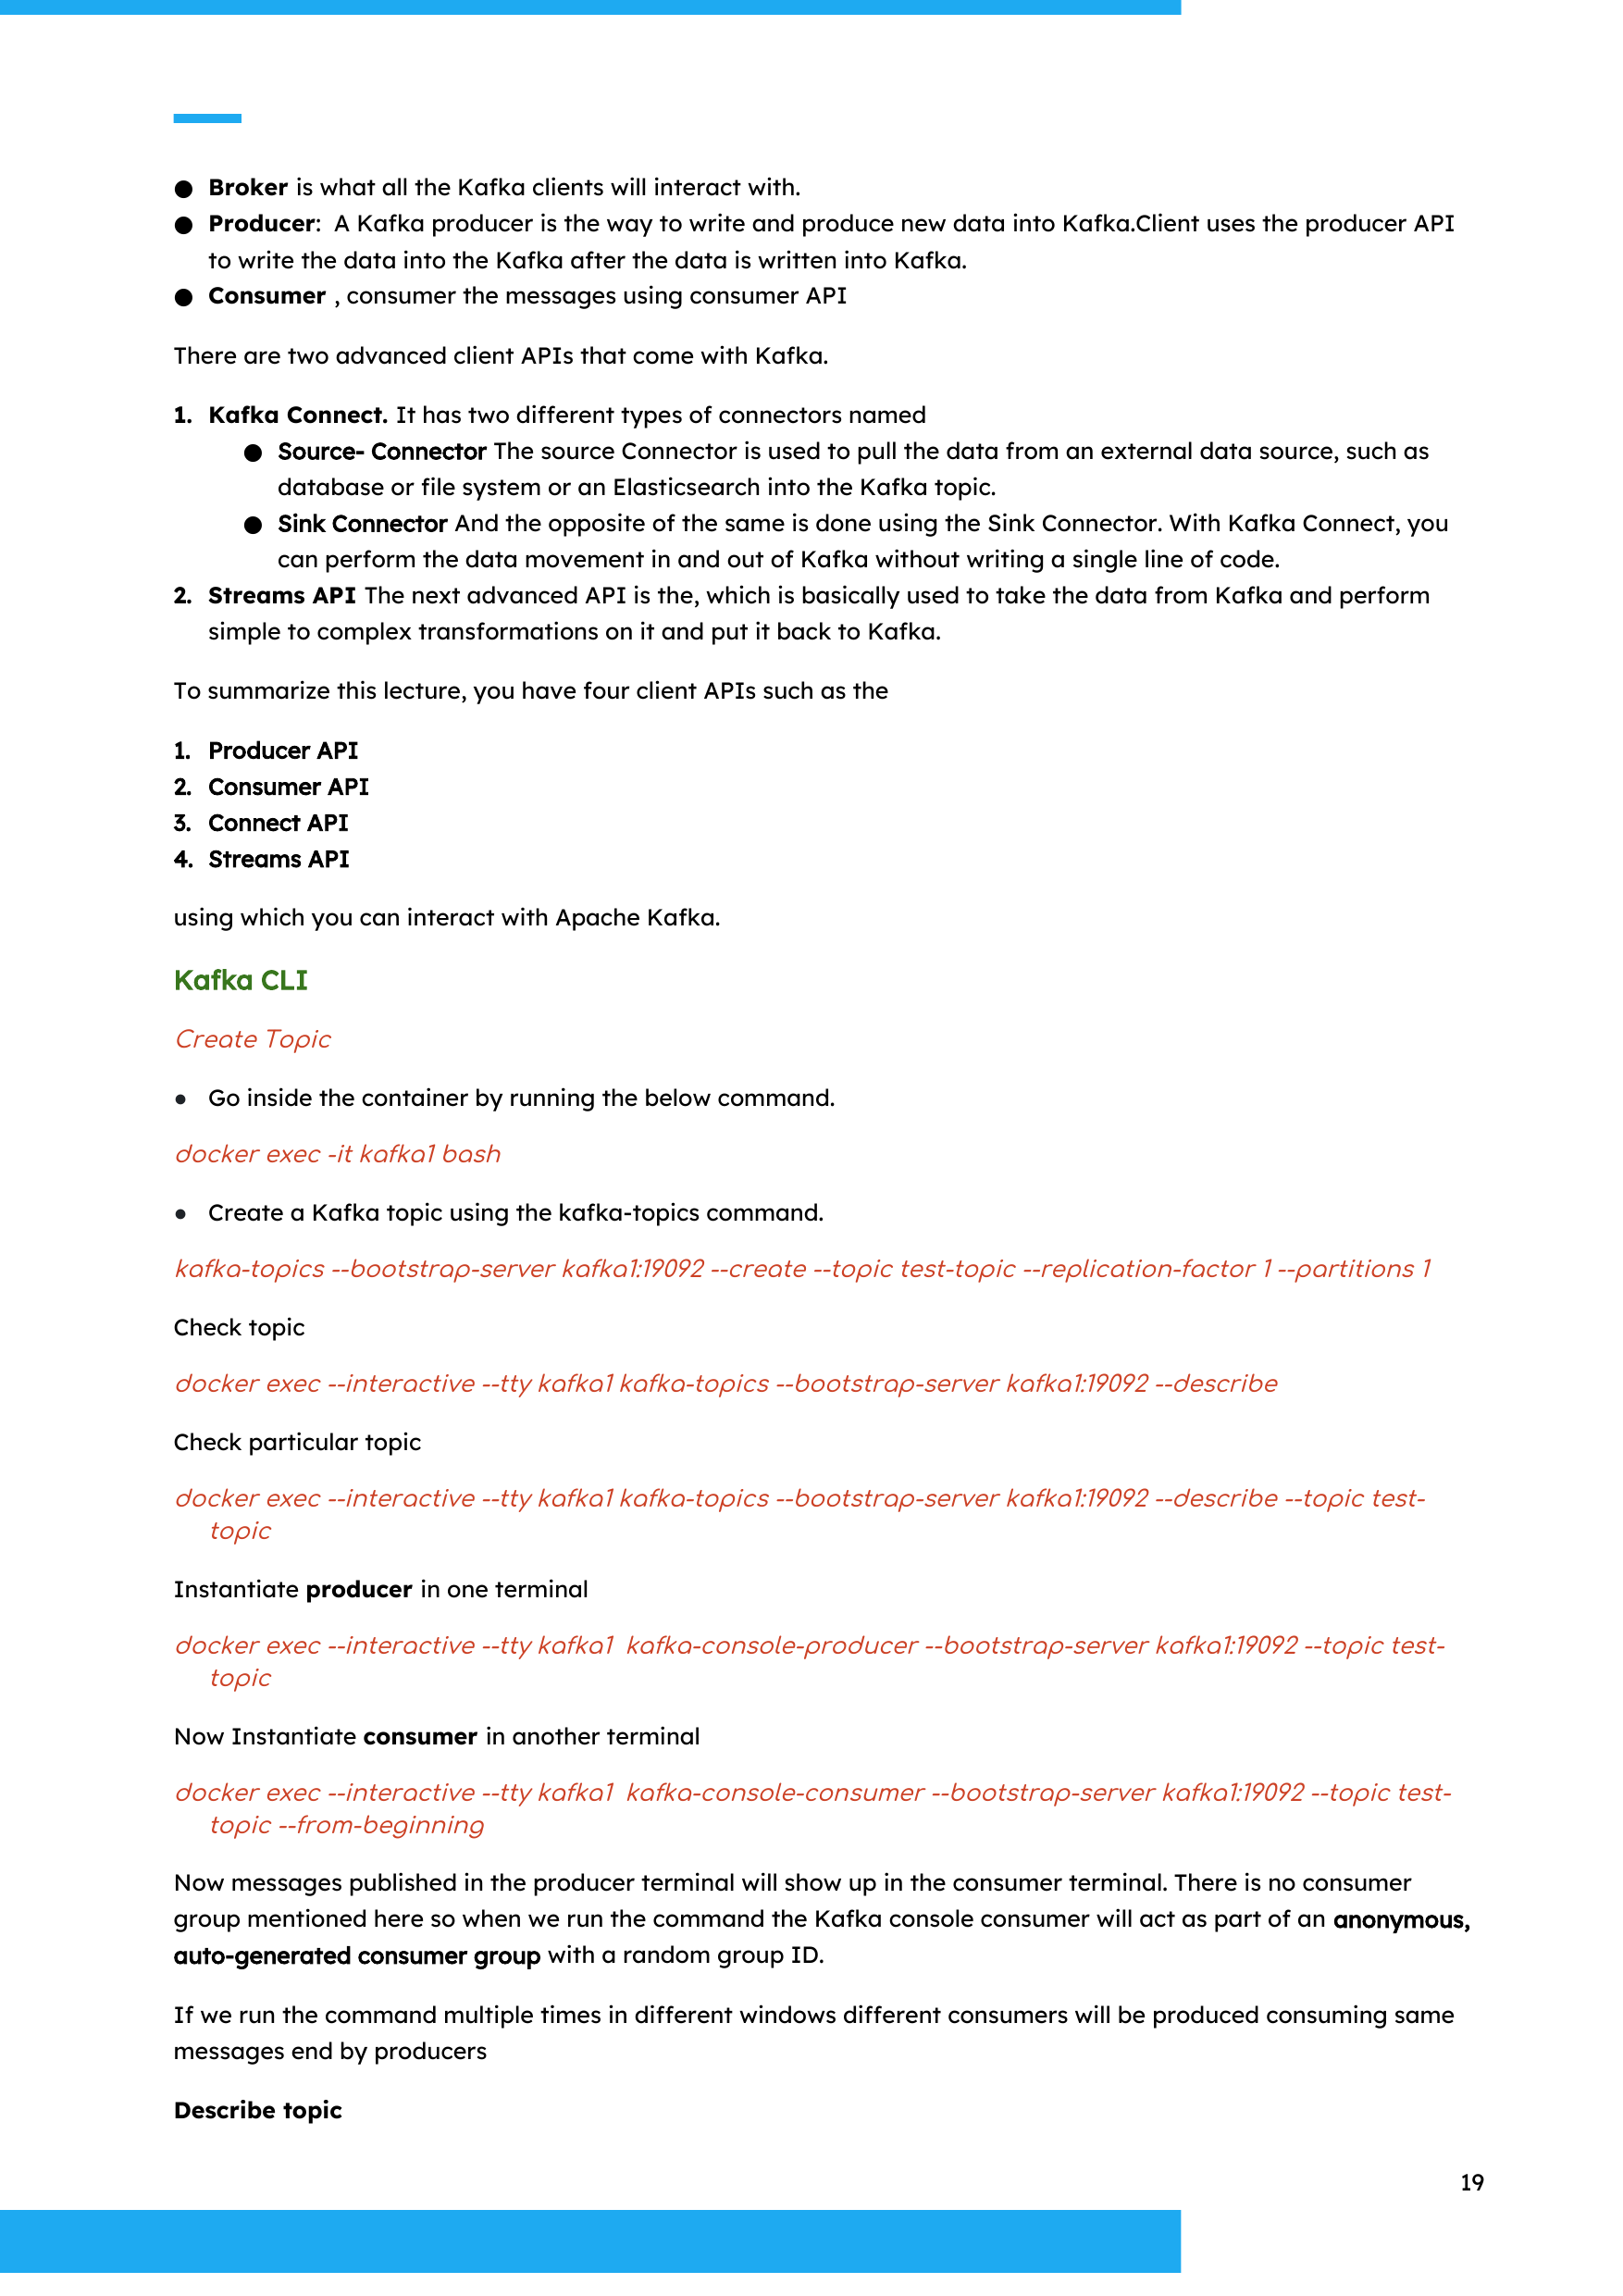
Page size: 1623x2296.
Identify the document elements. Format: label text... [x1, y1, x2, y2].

subtitle docker exec --interactive --tty kafka1 kafka-topics --bootstrap-server kafka1:19092 --describe [173, 1371, 1484, 1397]
list Consumer API [173, 772, 1484, 800]
list Broker is what all the Kafka clients will interact with. [173, 173, 1484, 202]
list Producer: A Kafka producer is the way to write and produce new data into Kafka.Client uses the producer API to write the data into the Kafka after the data is written into Kafka. [173, 209, 1484, 274]
text Now messages published in the producer terminal will show up in the consumer terminal. There is no consumer group mentioned here so when we run the command the Kafka console consumer will act as part of an anonymous, auto-generated consumer group with a random group ID. [173, 1868, 1484, 1969]
list Source- Connector The source Connector is used to pull the data from an external data source, such as database or file system or an Elasticsearch into the Kafka topic. [242, 436, 1484, 501]
subtitle Create Topic [173, 1027, 1484, 1053]
list Streams API [173, 844, 1484, 873]
list Streams API The next advanced API is the, which is basically used to take the data from Kafka and perform simple to complex transformations on it and put it back to Kafka. [173, 580, 1484, 646]
text Check topic [173, 1312, 1484, 1341]
subtitle docker exec -it kafka1 bash [173, 1142, 1484, 1168]
subtitle docker exec --interactive --tty kafka1 kafka-topics --bootstrap-server kafka1:19092 --describe --topic test-topic [173, 1486, 1484, 1545]
subtitle docker exec --interactive --tty kafka1 kafka-console-producer --bootstrap-server kafka1:19092 --topic test-topic [173, 1633, 1484, 1692]
list Kafka Connect. It has two different types of connectors named [173, 400, 1484, 428]
text To summarize this lecture, you have four client APIs such as the [173, 676, 1484, 705]
subtitle Kafka CLI [173, 962, 1484, 996]
text using which you can interact with Apache Kafka. [173, 903, 1484, 932]
list Go inside the container by running the below command. [173, 1083, 1484, 1112]
list Create a Kafka topic using the kafka-topics command. [173, 1198, 1484, 1227]
text Describe topic [173, 2095, 1484, 2124]
text If we run the command multiple times in different windows different consumers will be produced consuming same messages end by producers [173, 2000, 1484, 2065]
text There are two advanced client APIs that come with Kafka. [173, 341, 1484, 369]
subtitle docker exec --interactive --tty kafka1 kafka-console-consumer --bootstrap-server kafka1:19092 --topic test-topic --from-beginning [173, 1781, 1484, 1839]
list Producer API [173, 735, 1484, 764]
list Sink Connector And the opposite of the same is done using the Sink Connector. With Kafka Connect, you can perform the data movement in and out of Kafka without writing a single line of code. [242, 508, 1484, 573]
text Check particular topic [173, 1427, 1484, 1456]
picture [173, 114, 242, 123]
list Consumer , consumer the messages using consumer API [173, 281, 1484, 310]
text Now Instantiate consumer in another terminal [173, 1721, 1484, 1750]
list Connect API [173, 808, 1484, 837]
picture [0, 2210, 1182, 2273]
text Instantiate producer in one terminal [173, 1574, 1484, 1603]
picture [0, 0, 1182, 15]
subtitle kafka-topics --bootstrap-server kafka1:19092 --create --topic test-topic --replication-factor 1 --partitions 1 [173, 1257, 1484, 1283]
